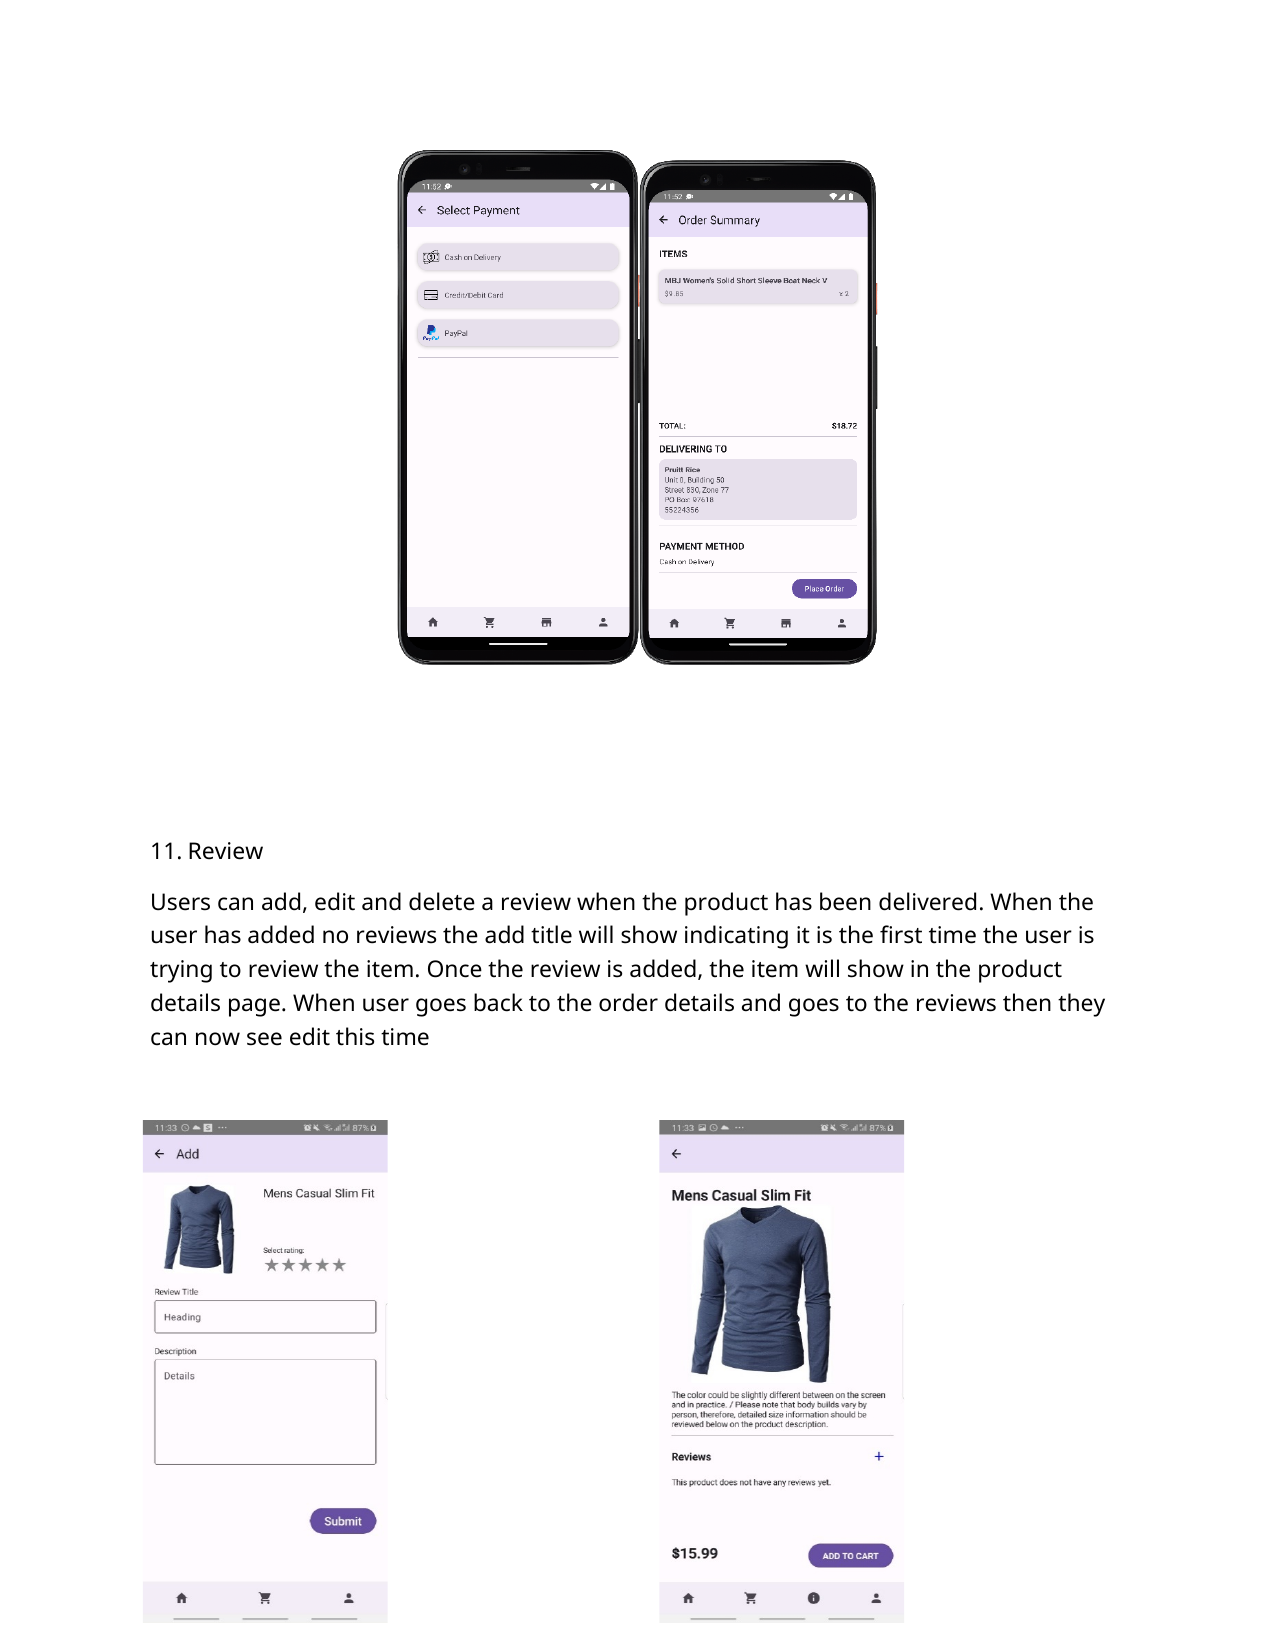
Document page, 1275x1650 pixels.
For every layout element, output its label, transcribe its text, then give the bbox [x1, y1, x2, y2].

picture [142, 1120, 388, 1623]
list Review [150, 835, 1125, 866]
picture [397, 150, 878, 665]
picture [659, 1120, 905, 1623]
text Users can add, edit and delete a review when the product has been delivered. When the user has added no reviews the add title will show indicating it is the first time the user is trying to review the item. Once the review is added, the item will show in the product details page. When user goes back to the order details and goes to the reviews then they can now see edit this time [150, 886, 1125, 1052]
